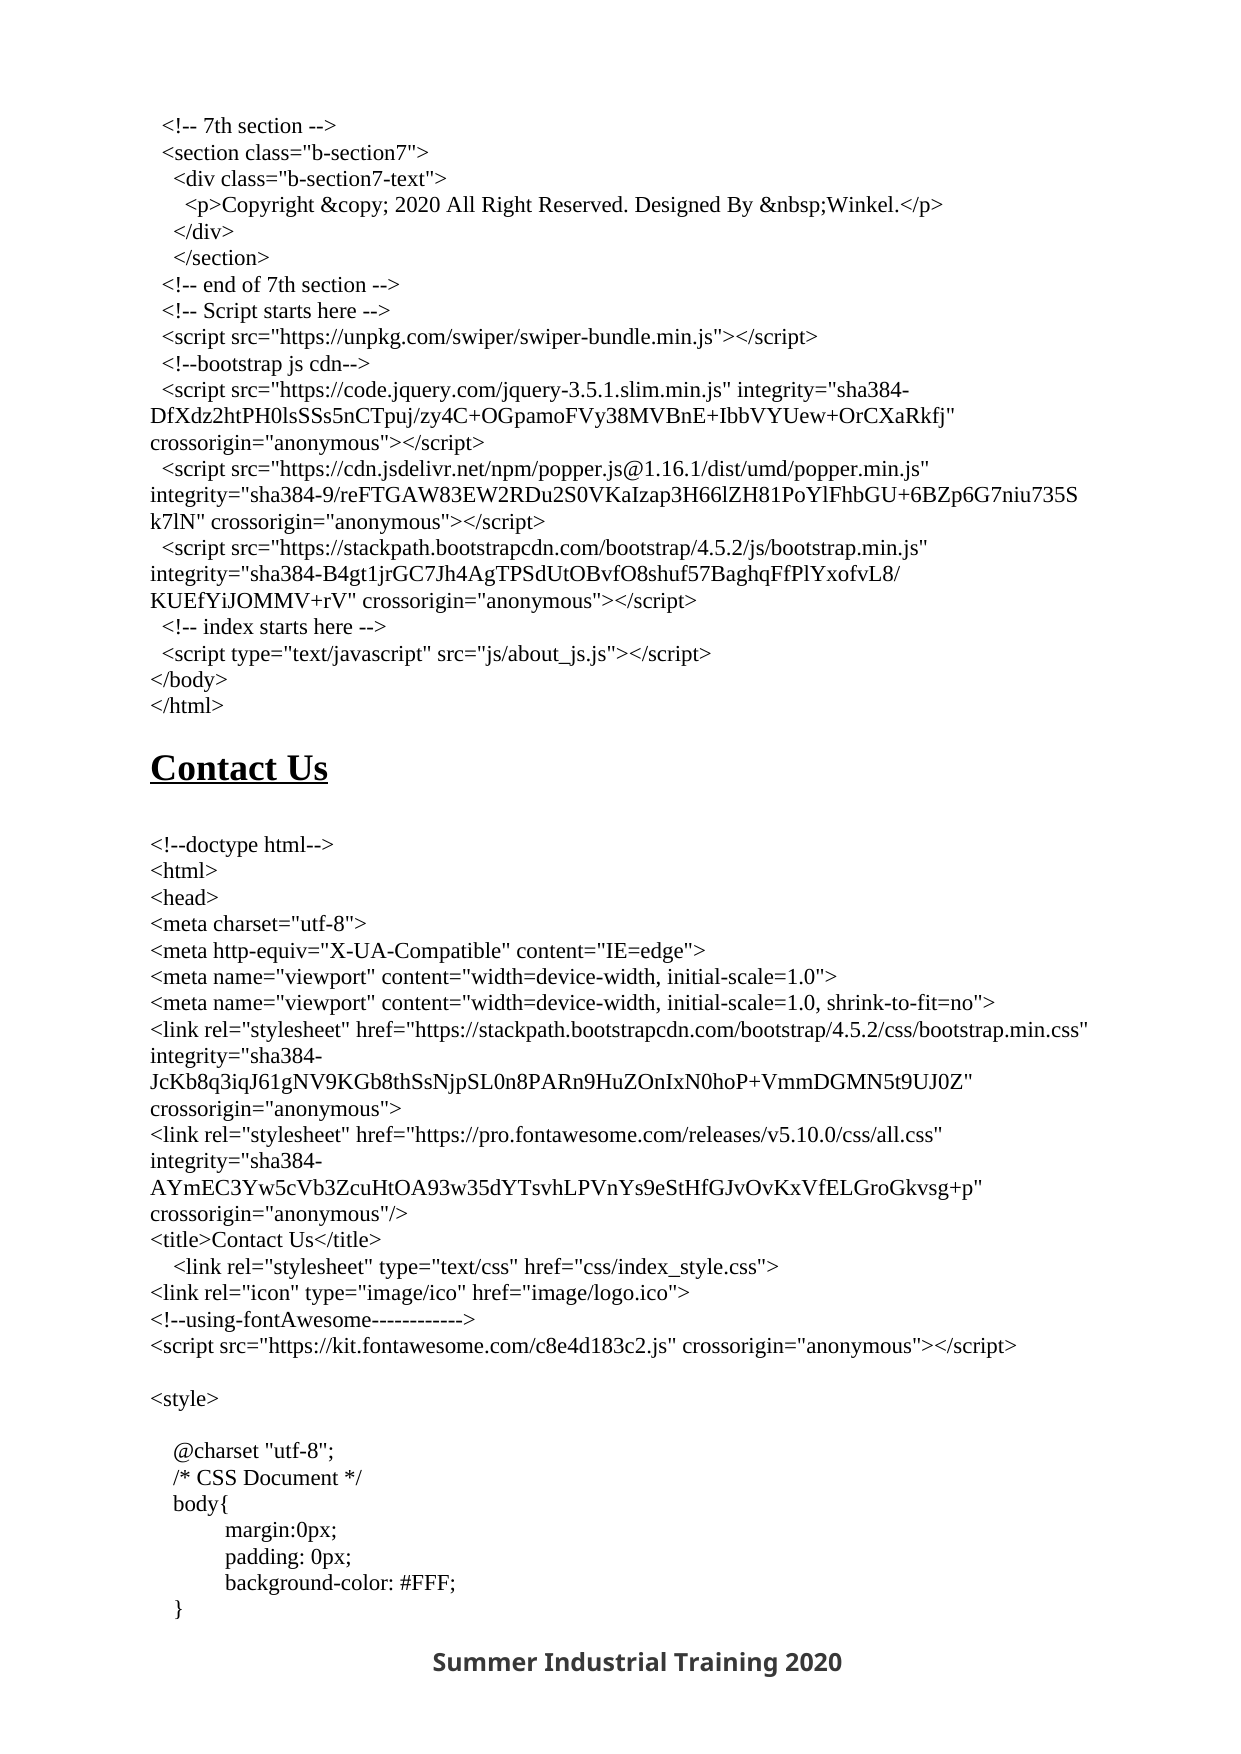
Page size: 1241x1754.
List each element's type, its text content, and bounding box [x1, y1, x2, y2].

text padding: 0px; [150, 1543, 1090, 1569]
text <script src="https://cdn.jsdelivr.net/npm/popper.js@1.16.1/dist/umd/popper.min.js" integrity="sha384-9/reFTGAW83EW2RDu2S0VKaIzap3H66lZH81PoYlFhbGU+6BZp6G7niu735Sk7lN" crossorigin="anonymous"></script> [150, 455, 1090, 534]
text <link rel="stylesheet" href="https://stackpath.bootstrapcdn.com/bootstrap/4.5.2/css/bootstrap.min.css" integrity="sha384-JcKb8q3iqJ61gNV9KGb8thSsNjpSL0n8PARn9HuZOnIxN0hoP+VmmDGMN5t9UJ0Z" crossorigin="anonymous"> [150, 1016, 1090, 1121]
text <style> [150, 1385, 1090, 1411]
text <!--doctype html--> [150, 831, 1090, 858]
text </div> [150, 218, 1090, 244]
text @charset "utf-8"; [150, 1437, 1090, 1464]
text <section class="b-section7"> [150, 139, 1090, 165]
text <link rel="stylesheet" href="https://pro.fontawesome.com/releases/v5.10.0/css/all.css" integrity="sha384-AYmEC3Yw5cVb3ZcuHtOA93w35dYTsvhLPVnYs9eStHfGJvOvKxVfELGroGkvsg+p" crossorigin="anonymous"/> [150, 1121, 1090, 1227]
text body{ [150, 1490, 1090, 1516]
text <meta name="viewport" content="width=device-width, initial-scale=1.0"> [150, 963, 1090, 989]
text <html> [150, 858, 1090, 884]
text <script src="https://unpkg.com/swiper/swiper-bundle.min.js"></script> [150, 323, 1090, 350]
text <script src="https://kit.fontawesome.com/c8e4d183c2.js" crossorigin="anonymous"></script> [150, 1332, 1090, 1358]
text /* CSS Document */ [150, 1464, 1090, 1490]
text <!-- index starts here --> [150, 613, 1090, 639]
text <meta http-equiv="X-UA-Compatible" content="IE=edge"> [150, 937, 1090, 963]
text <head> [150, 884, 1090, 910]
text <div class="b-section7-text"> [150, 165, 1090, 192]
text } [150, 1596, 1090, 1622]
text <link rel="icon" type="image/ico" href="image/logo.ico"> [150, 1279, 1090, 1306]
text <meta name="viewport" content="width=device-width, initial-scale=1.0, shrink-to-fit=no"> [150, 989, 1090, 1016]
text Contact Us [150, 745, 1090, 788]
text </section> [150, 244, 1090, 271]
text <script src="https://code.jquery.com/jquery-3.5.1.slim.min.js" integrity="sha384-DfXdz2htPH0lsSSs5nCTpuj/zy4C+OGpamoFVy38MVBnE+IbbVYUew+OrCXaRkfj" crossorigin="anonymous"></script> [150, 376, 1090, 455]
text <p>Copyright &copy; 2020 All Right Reserved. Designed By &nbsp;Winkel.</p> [150, 192, 1090, 218]
text <!--using-fontAwesome------------> [150, 1306, 1090, 1332]
text <script type="text/javascript" src="js/about_js.js"></script> [150, 639, 1090, 666]
text <meta charset="utf-8"> [150, 910, 1090, 937]
text background-color: #FFF; [150, 1569, 1090, 1596]
text <!-- 7th section --> [150, 112, 1090, 139]
text </body> [150, 666, 1090, 692]
text <link rel="stylesheet" type="text/css" href="css/index_style.css"> [150, 1253, 1090, 1279]
text <script src="https://stackpath.bootstrapcdn.com/bootstrap/4.5.2/js/bootstrap.min.js" integrity="sha384-B4gt1jrGC7Jh4AgTPSdUtOBvfO8shuf57BaghqFfPlYxofvL8/KUEfYiJOMMV+rV" crossorigin="anonymous"></script> [150, 534, 1090, 613]
text <!-- Script starts here --> [150, 297, 1090, 323]
text margin:0px; [150, 1516, 1090, 1543]
text </html> [150, 692, 1090, 719]
text <!-- end of 7th section --> [150, 271, 1090, 297]
text <title>Contact Us</title> [150, 1227, 1090, 1253]
text <!--bootstrap js cdn--> [150, 350, 1090, 376]
